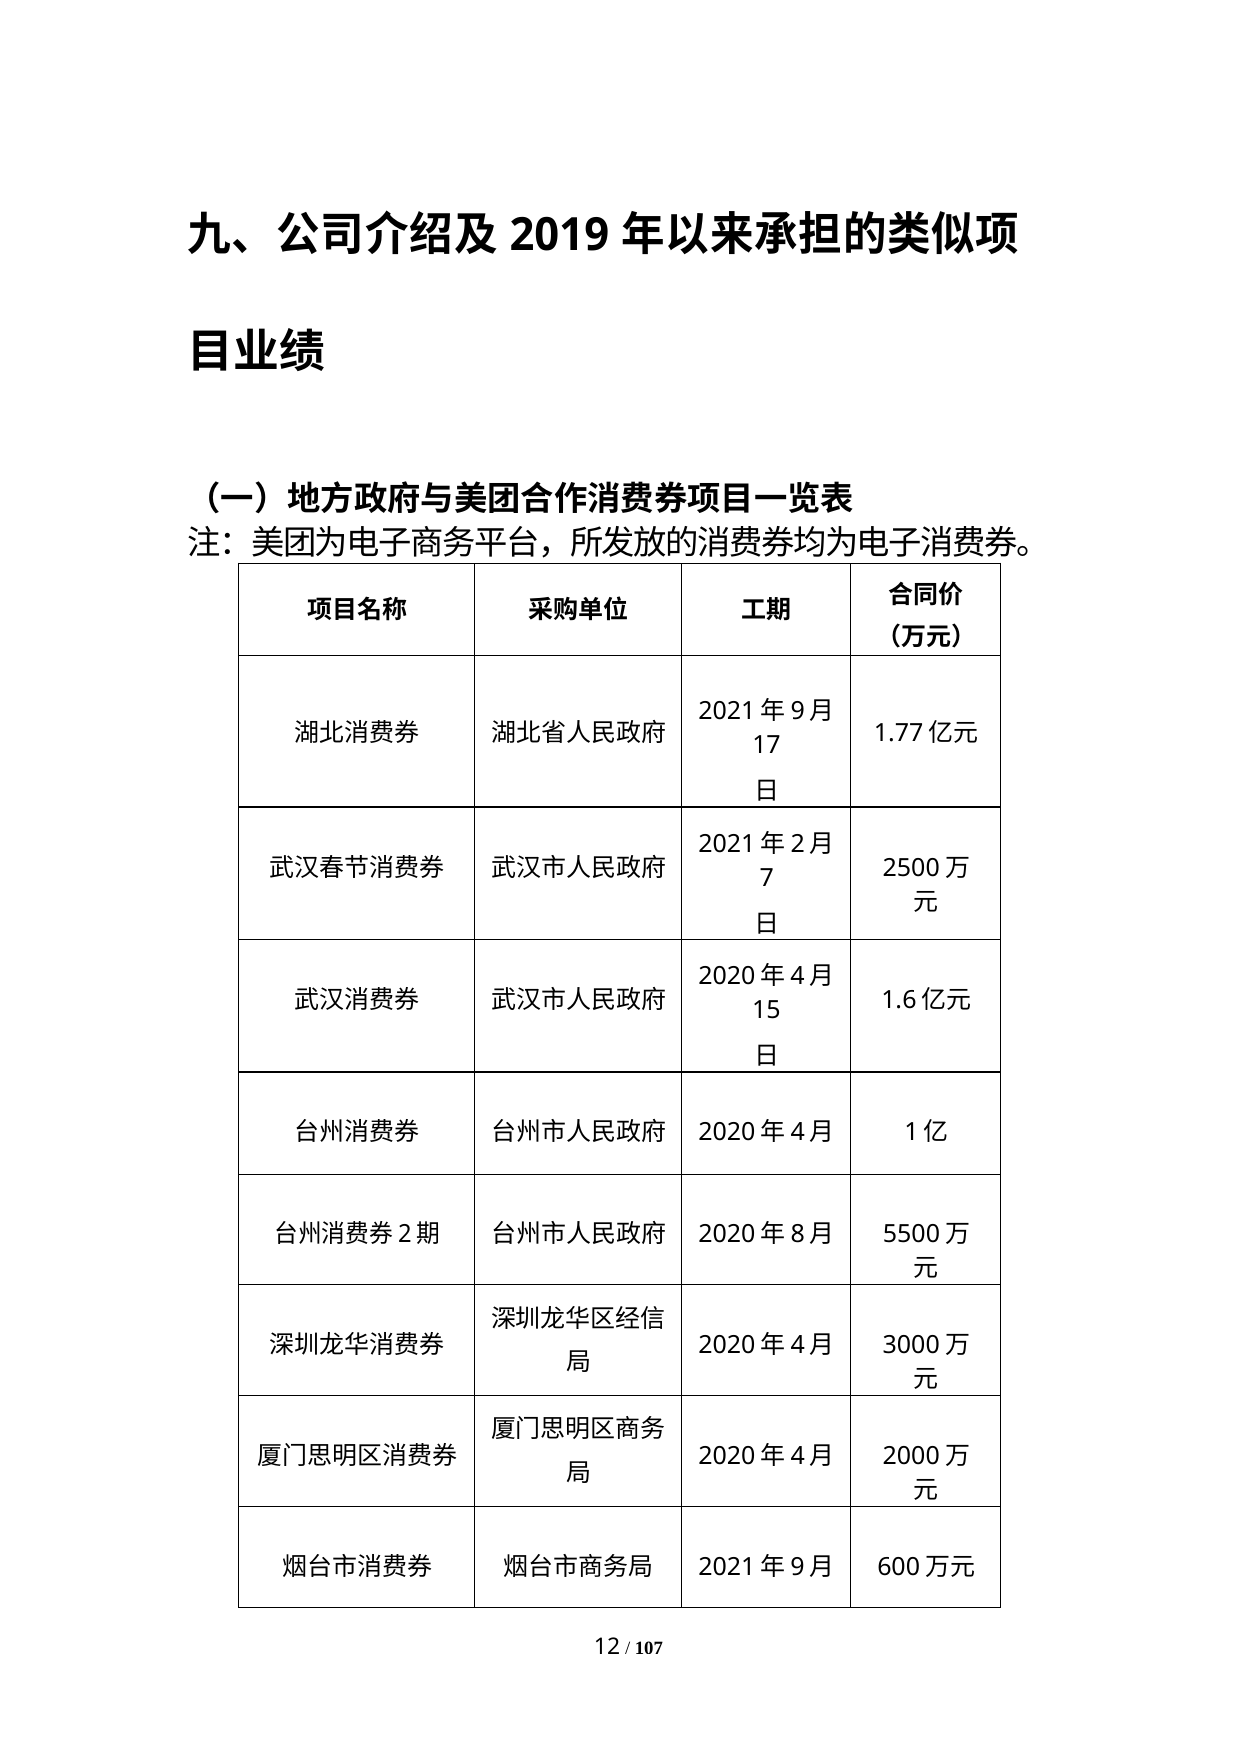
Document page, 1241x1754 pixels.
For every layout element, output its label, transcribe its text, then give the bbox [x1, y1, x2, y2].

table_cell 湖北省人民政府 [475, 656, 681, 806]
table_cell 湖北消费券 [239, 656, 474, 806]
table_cell 烟台市商务局 [475, 1507, 681, 1607]
table_cell 2021年2月7 日 [682, 808, 850, 939]
table_cell 武汉消费券 [239, 940, 474, 1071]
table_cell 1.77亿元 [851, 656, 1000, 806]
subtitle 九、公司介绍及 2019 年以来承担的类似项目业绩 [187, 197, 1053, 380]
table_header 工期 [682, 564, 850, 655]
table_header 项目名称 [239, 564, 474, 655]
table_cell 2500万元 [851, 808, 1000, 939]
table_header 合同价 （万元） [851, 564, 1000, 655]
table_cell 2021年9月17 日 [682, 656, 850, 806]
table_cell 2020年4月 [682, 1396, 850, 1506]
table_cell 武汉春节消费券 [239, 808, 474, 939]
table_cell 台州消费券2期 [239, 1175, 474, 1284]
table_cell 2021年9月 [682, 1507, 850, 1607]
table_cell 厦门思明区消费券 [239, 1396, 474, 1506]
table_cell 2000万元 [851, 1396, 1000, 1506]
table_cell 厦门思明区商务局 [475, 1396, 681, 1506]
table_cell 深圳龙华消费券 [239, 1285, 474, 1395]
text 注：美团为电子商务平台，所发放的消费券均为电子消费券。 [187, 522, 1173, 562]
table_cell 1.6亿元 [851, 940, 1000, 1071]
table_cell 烟台市消费券 [239, 1507, 474, 1607]
table_cell 台州消费券 [239, 1073, 474, 1173]
table_cell 深圳龙华区经信局 [475, 1285, 681, 1395]
table_cell 武汉市人民政府 [475, 808, 681, 939]
table_cell 2020年4月15 日 [682, 940, 850, 1071]
table_cell 1亿 [851, 1073, 1000, 1173]
table_cell 武汉市人民政府 [475, 940, 681, 1071]
table_cell 600万元 [851, 1507, 1000, 1607]
table_cell 台州市人民政府 [475, 1175, 681, 1284]
table_header 采购单位 [475, 564, 681, 655]
table_cell 2020年4月 [682, 1073, 850, 1173]
table_cell 5500万元 [851, 1175, 1000, 1284]
table_cell 3000万元 [851, 1285, 1000, 1395]
table_cell 2020年8月 [682, 1175, 850, 1284]
table_cell 台州市人民政府 [475, 1073, 681, 1173]
table_cell 2020年4月 [682, 1285, 850, 1395]
subtitle （一）地方政府与美团合作消费券项目一览表 [187, 463, 1173, 522]
